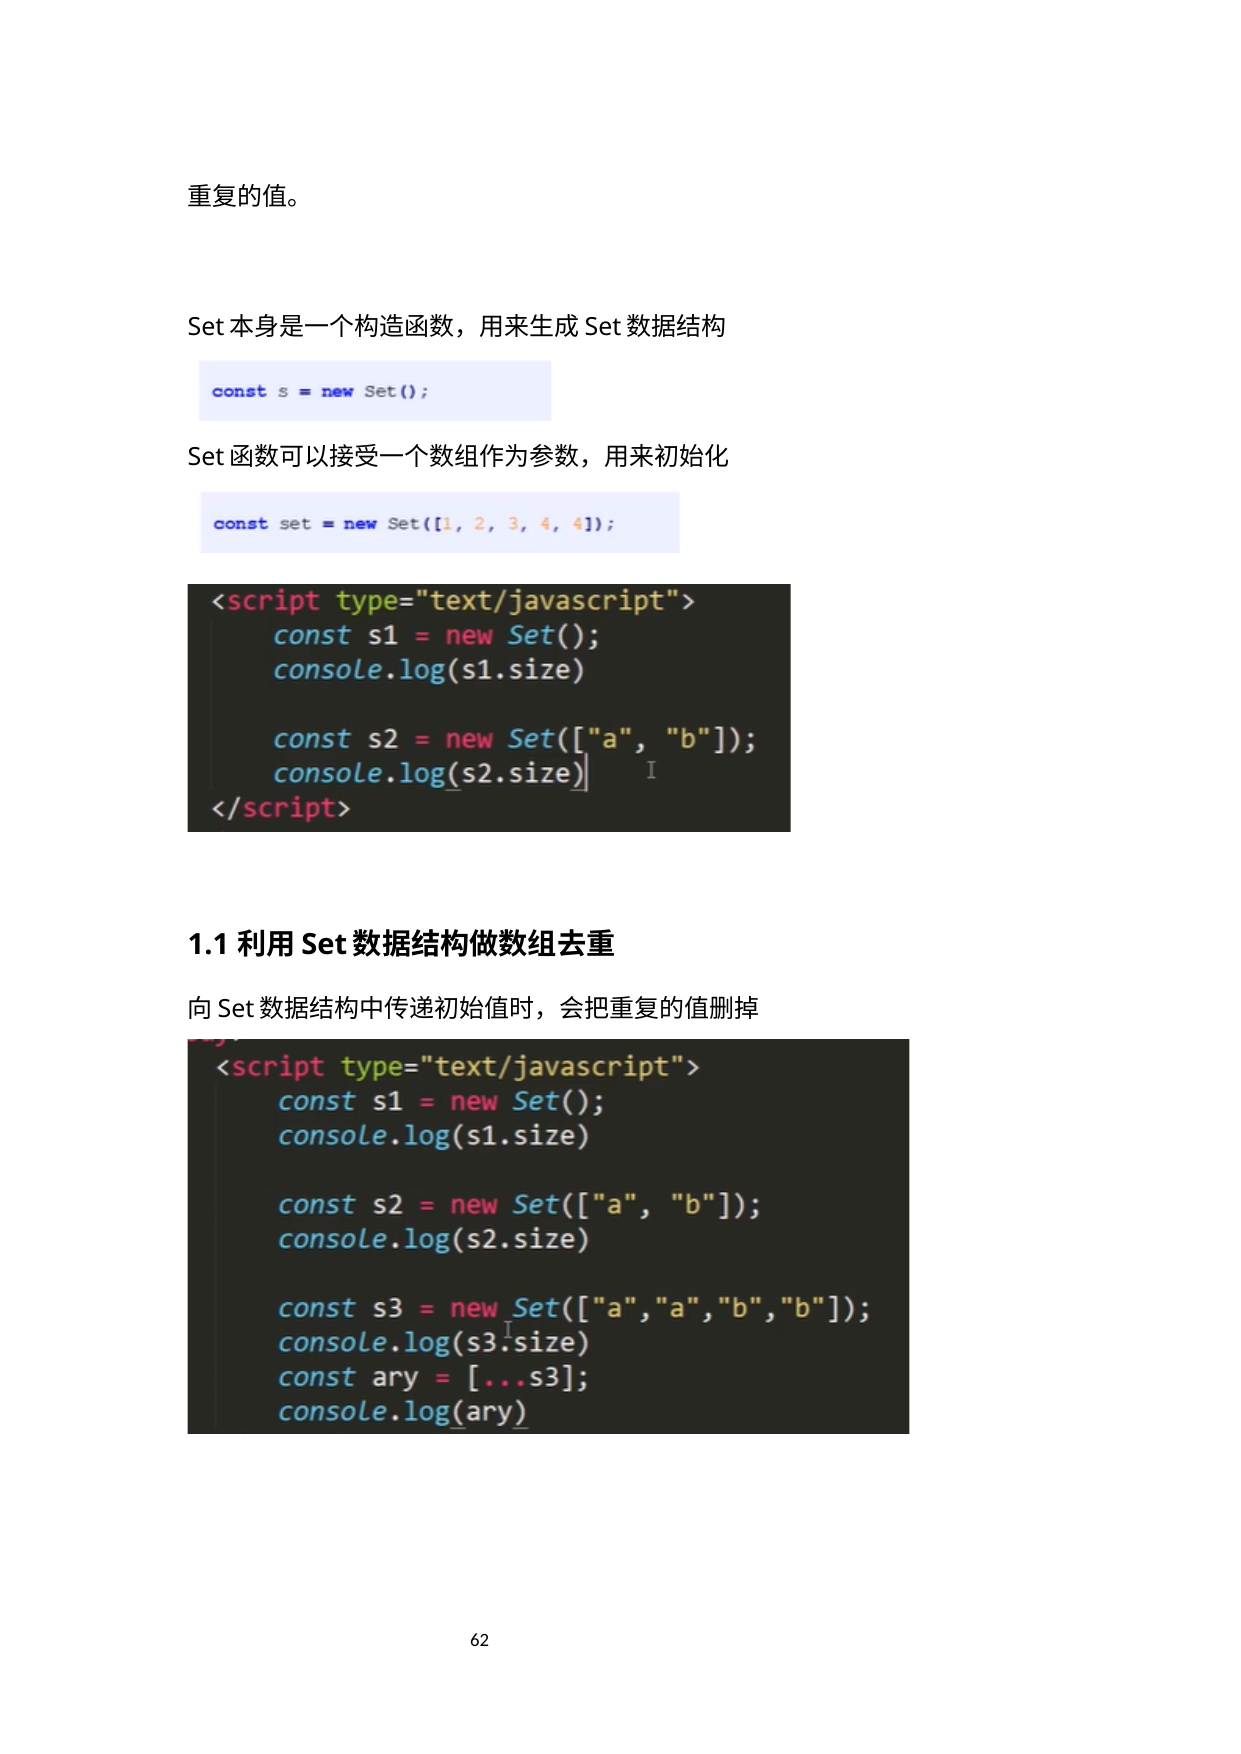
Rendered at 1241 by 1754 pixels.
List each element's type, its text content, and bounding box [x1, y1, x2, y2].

picture [187, 1039, 910, 1434]
list Set函数可以接受一个数组作为参数，用来初始化 [187, 422, 1053, 487]
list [187, 162, 1053, 227]
list Set本身是一个构造函数，用来生成Set数据结构 [187, 292, 1053, 357]
picture [187, 487, 680, 553]
picture [187, 357, 552, 421]
list 向Set数据结构中传递初始值时，会把重复的值删掉 [187, 974, 1053, 1039]
list 1.1 利用Set数据结构做数组去重 [187, 909, 1053, 974]
picture [187, 584, 791, 832]
